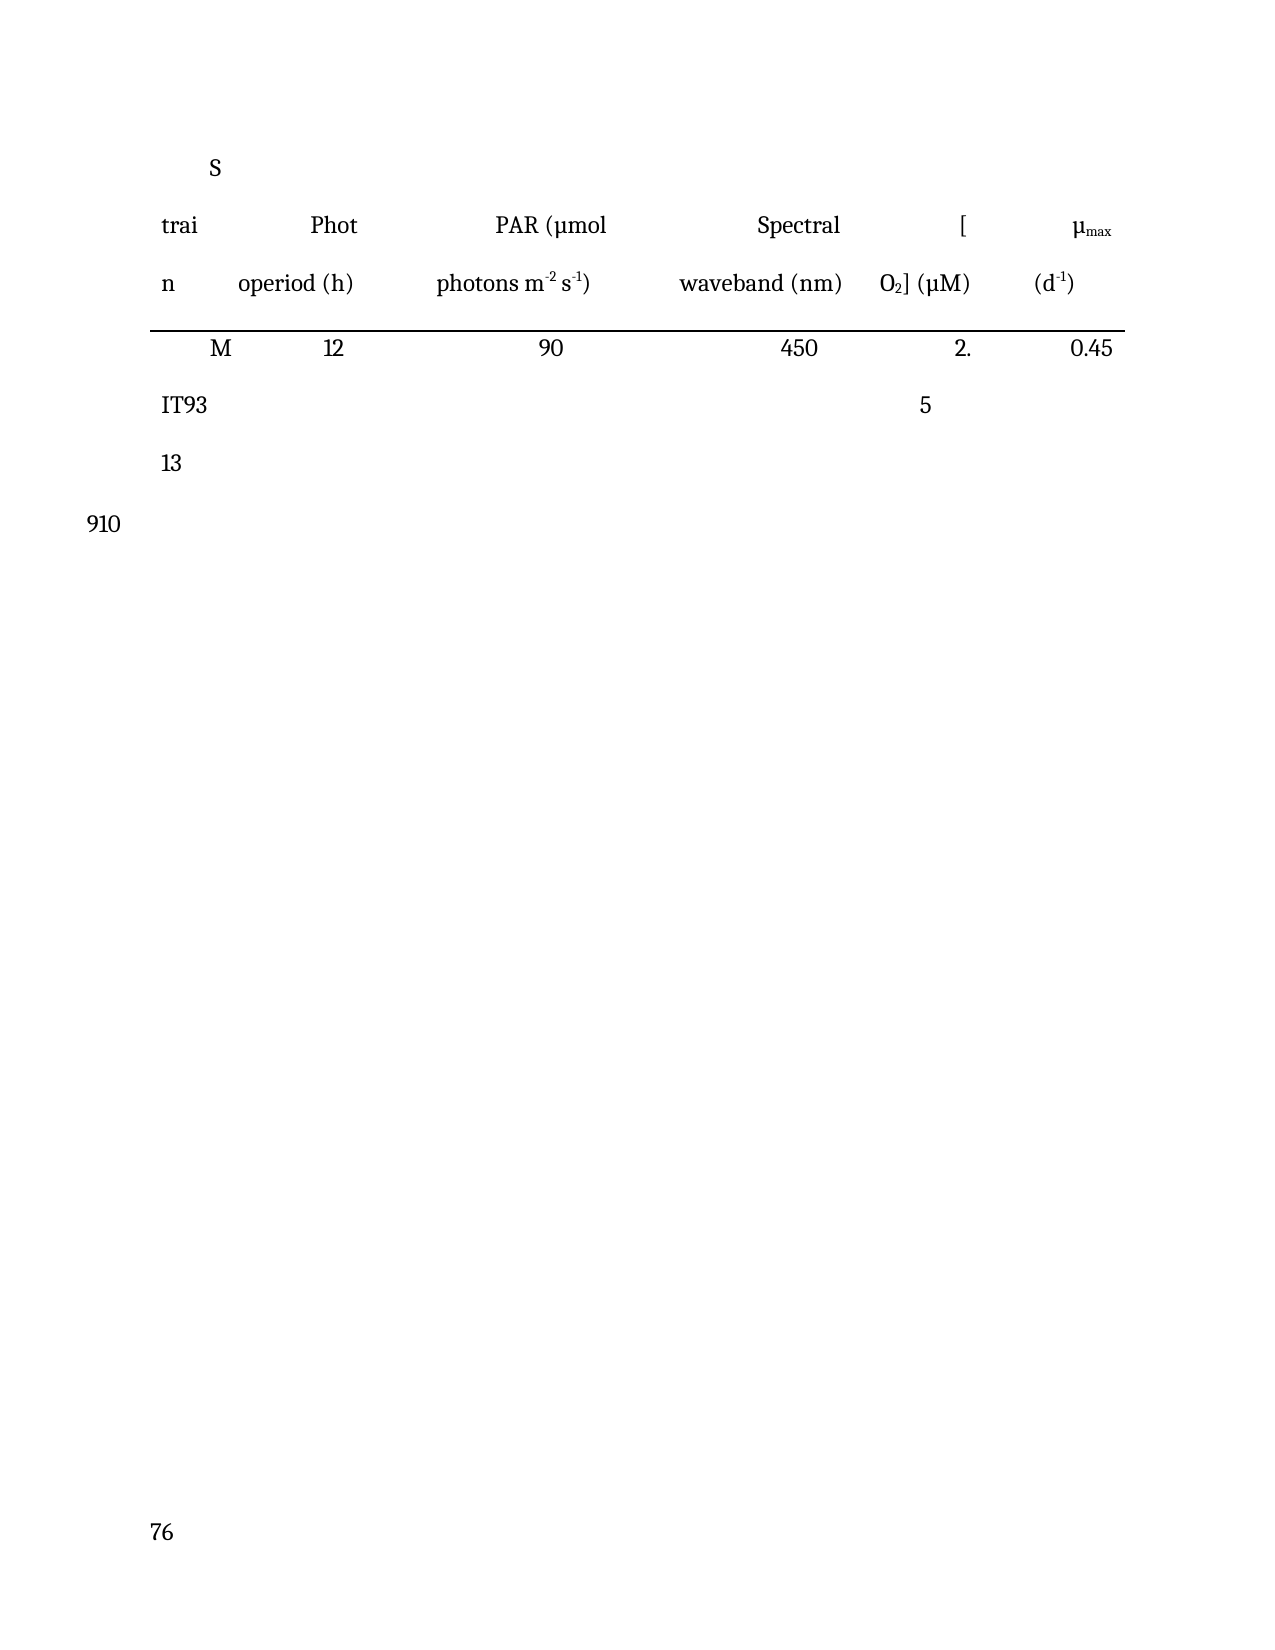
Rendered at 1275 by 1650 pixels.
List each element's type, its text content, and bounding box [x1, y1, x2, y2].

table_header Spectral waveband (nm) [655, 150, 868, 330]
table_cell 450 [655, 332, 868, 510]
table_header µmax (d-1) [983, 150, 1125, 330]
table_cell 90 [372, 332, 655, 510]
table_cell 0.45 [983, 332, 1125, 510]
table_cell MIT9313 [150, 332, 221, 510]
table_header [O2] (µM) [868, 150, 983, 330]
table_cell 2.5 [868, 332, 983, 510]
table_header Photoperiod (h) [221, 150, 372, 330]
table_cell 12 [221, 332, 372, 510]
table_header Strain [150, 150, 221, 330]
table_header PAR (µmol photons m-2 s-1) [372, 150, 655, 330]
